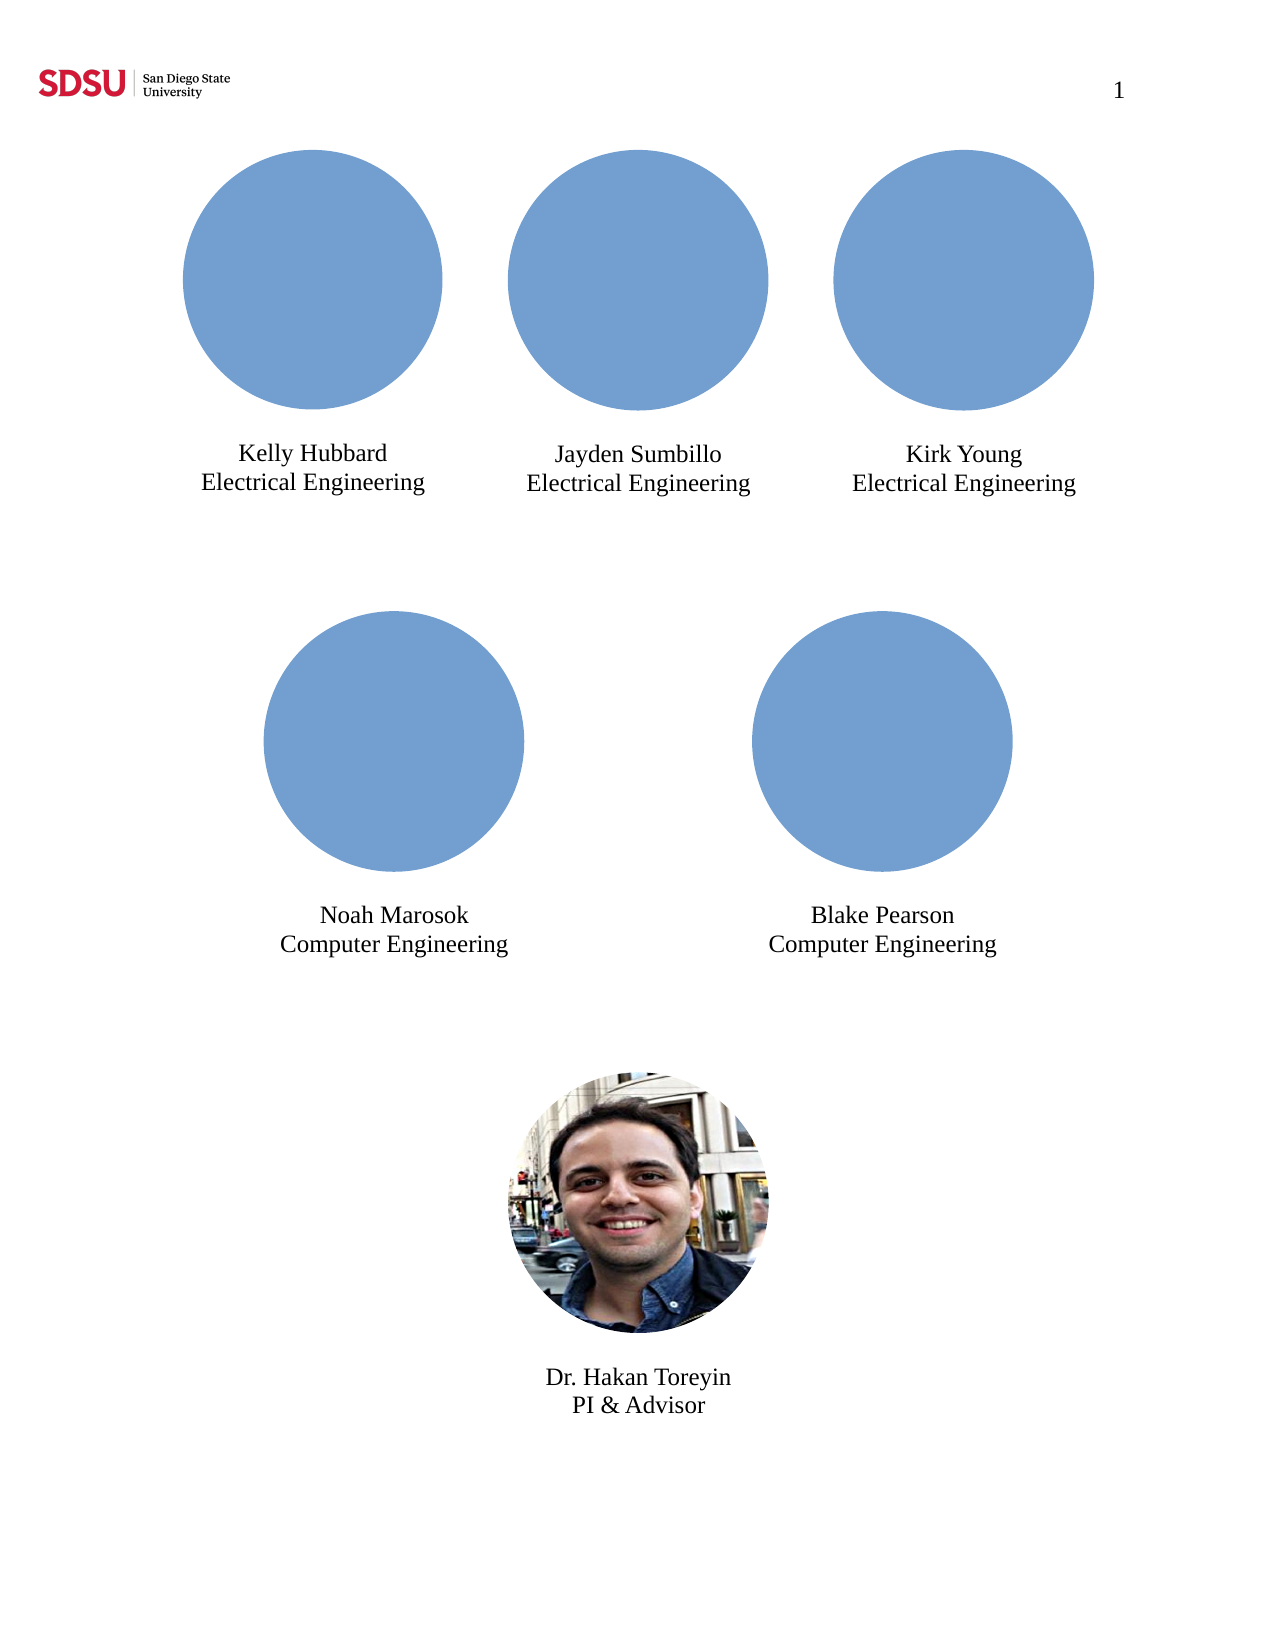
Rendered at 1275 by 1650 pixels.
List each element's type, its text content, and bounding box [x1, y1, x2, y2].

picture [33, 26, 235, 140]
table_cell Noah Marosok Computer Engineering [150, 611, 638, 1072]
table_cell Dr. Hakan Toreyin PI & Advisor [150, 1073, 1127, 1489]
table_cell Blake Pearson Computer Engineering [638, 611, 1127, 1072]
table_header Kirk Young Electrical Engineering [801, 150, 1127, 611]
table_header Jayden Sumbillo Electrical Engineering [476, 150, 801, 611]
table_header Kelly Hubbard Electrical Engineering [150, 150, 476, 611]
picture [508, 1072, 769, 1333]
